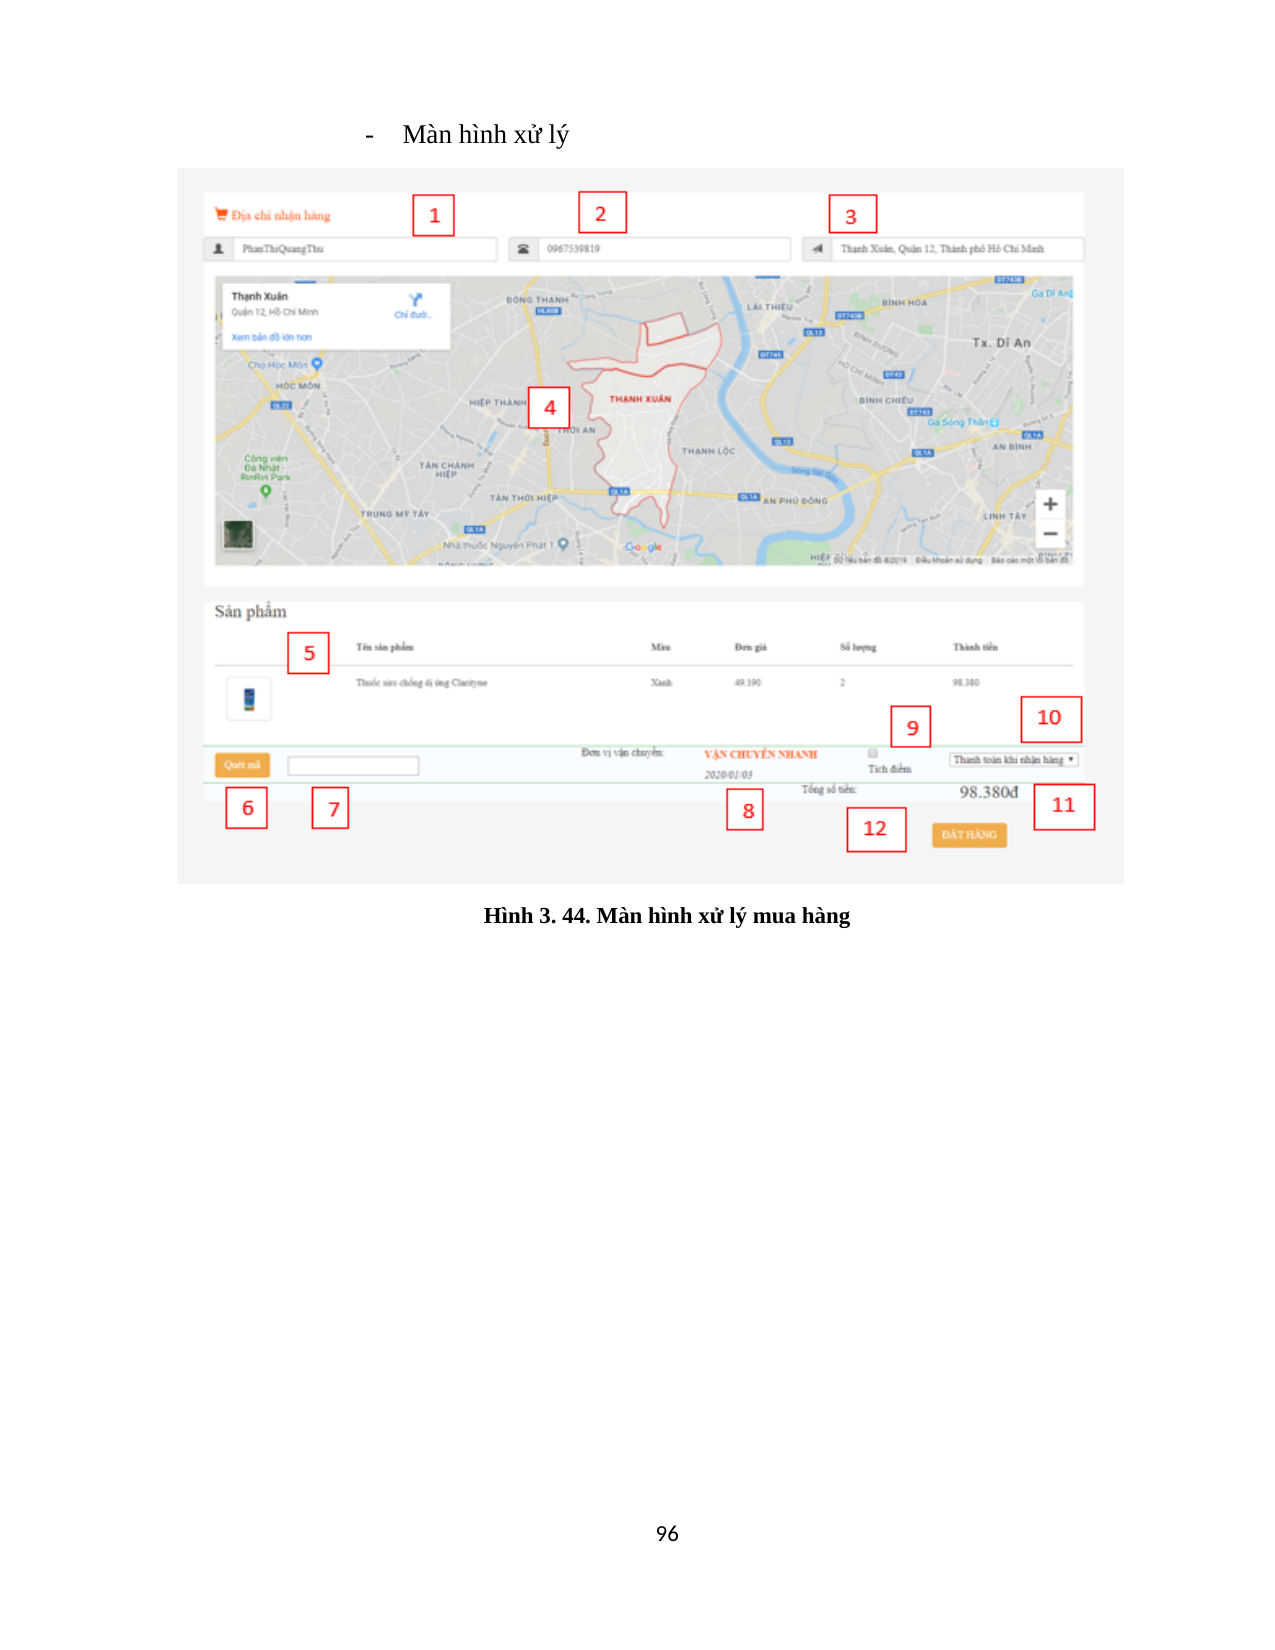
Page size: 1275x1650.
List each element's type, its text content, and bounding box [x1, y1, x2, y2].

text Hình 3. 44. Màn hình xử lý mua hàng [177, 903, 1157, 929]
list Màn hình xử lý [365, 118, 1157, 149]
picture [177, 168, 1124, 884]
